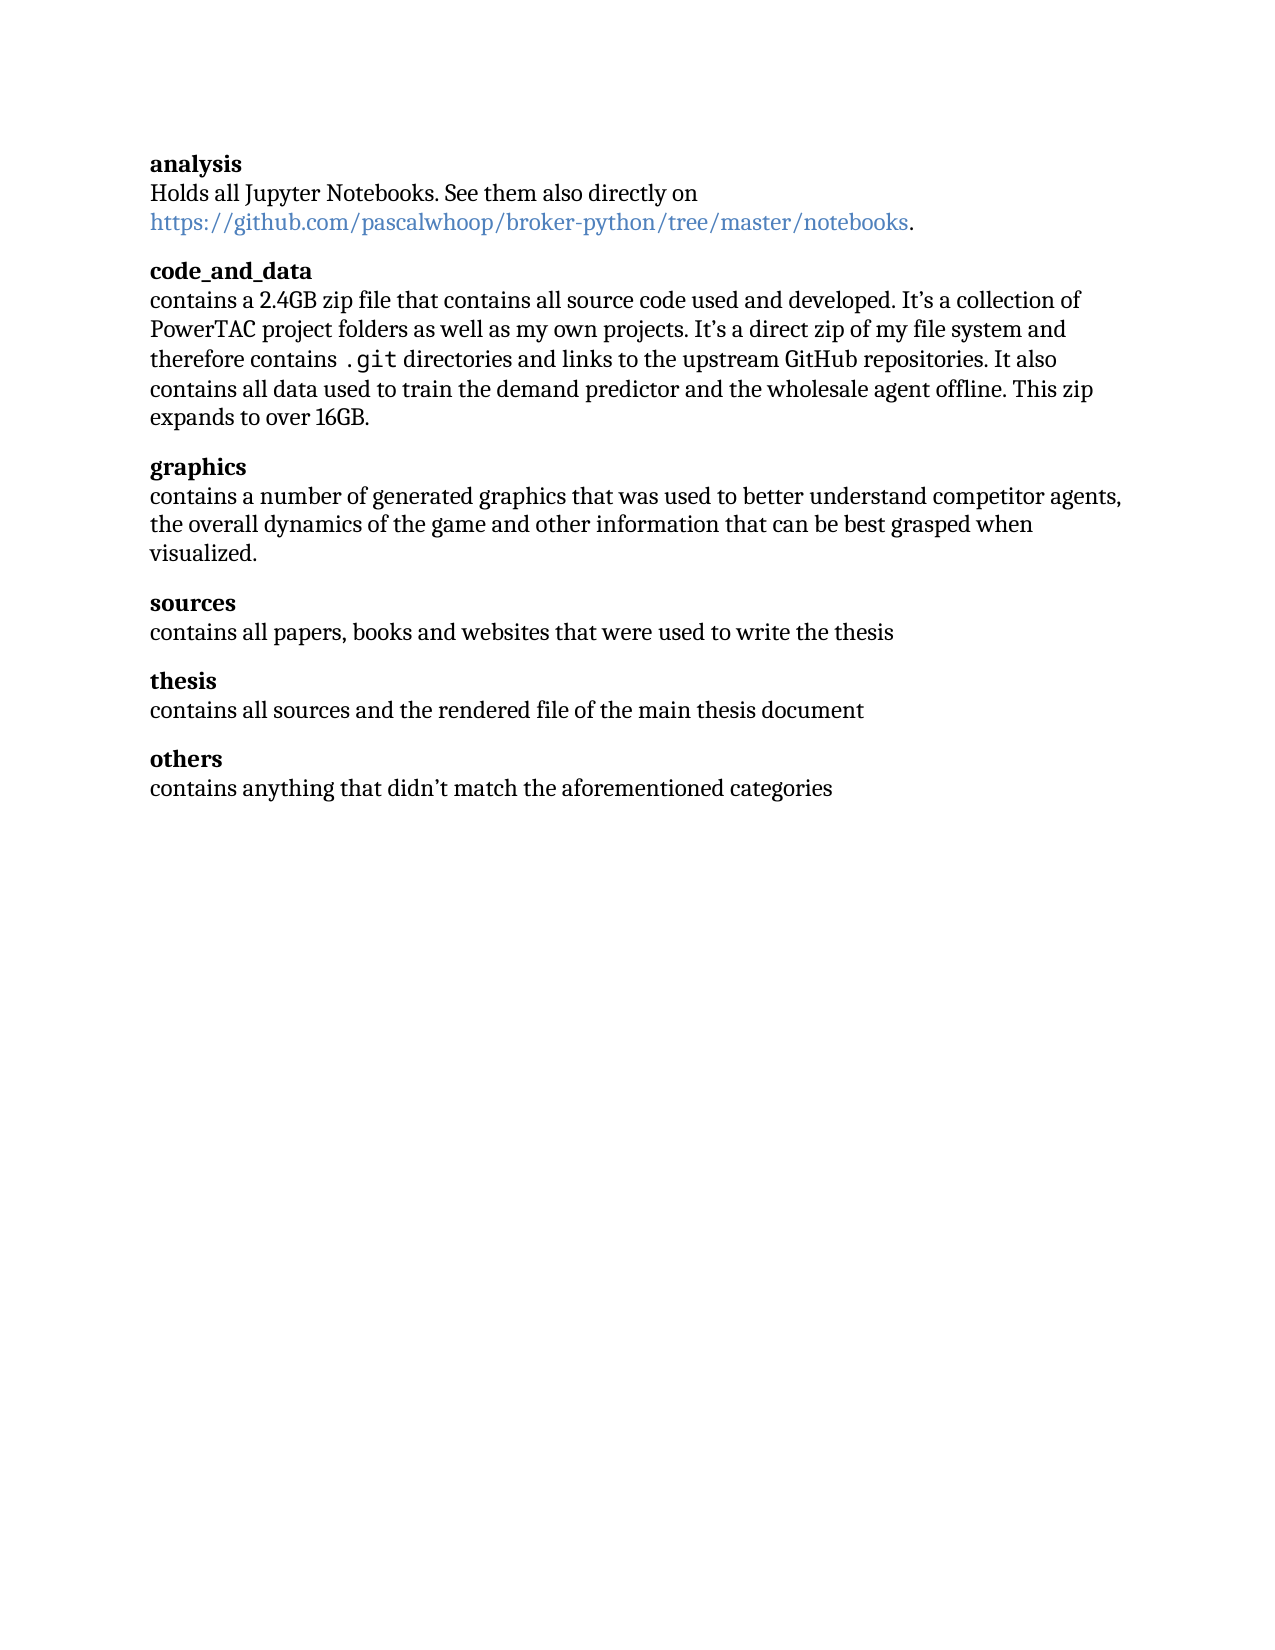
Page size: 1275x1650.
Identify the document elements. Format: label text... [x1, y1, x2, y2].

text contains all papers, books and websites that were used to write the thesis [150, 617, 1125, 646]
text contains anything that didn’t match the aforementioned categories [150, 774, 1125, 803]
text analysis [150, 150, 1125, 179]
text Holds all Jupyter Notebooks. See them also directly on https://github.com/pascalwhoop/broker-python/tree/master/notebooks. [150, 179, 1125, 236]
text others [150, 745, 1125, 774]
text graphics [150, 453, 1125, 482]
text contains all sources and the rendered file of the main thesis document [150, 696, 1125, 724]
text contains a number of generated graphics that was used to better understand competitor agents, the overall dynamics of the game and other information that can be best grasped when visualized. [150, 482, 1125, 568]
text code_and_data [150, 257, 1125, 286]
text thesis [150, 667, 1125, 696]
text contains a 2.4GB zip file that contains all source code used and developed. It’s a collection of PowerTAC project folders as well as my own projects. It’s a direct zip of my file system and therefore contains .git directories and links to the upstream GitHub repositories. It also contains all data used to train the demand predictor and the wholesale agent offline. This zip expands to over 16GB. [150, 286, 1125, 432]
text sources [150, 589, 1125, 617]
